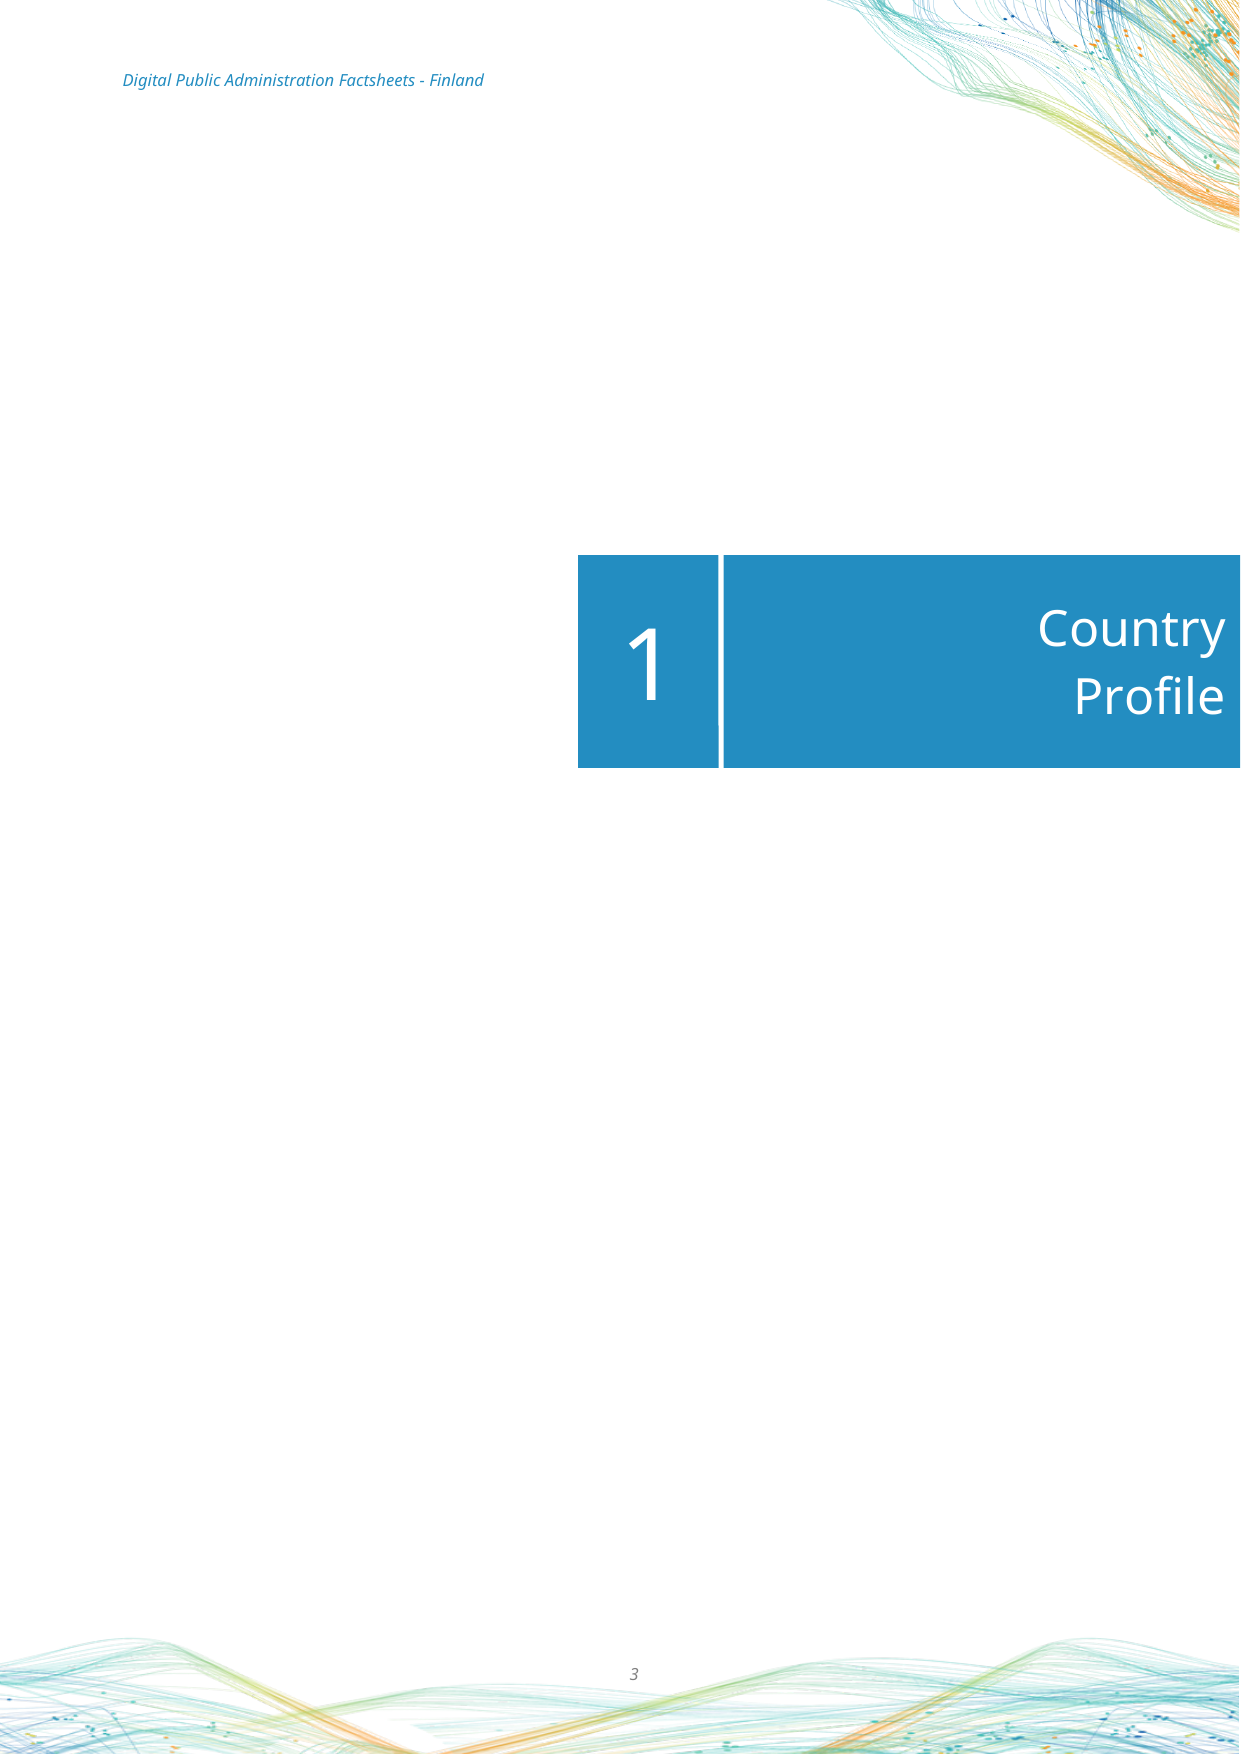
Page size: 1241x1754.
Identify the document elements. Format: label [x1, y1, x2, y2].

picture [814, 0, 1240, 250]
picture [0, 1613, 1239, 1754]
